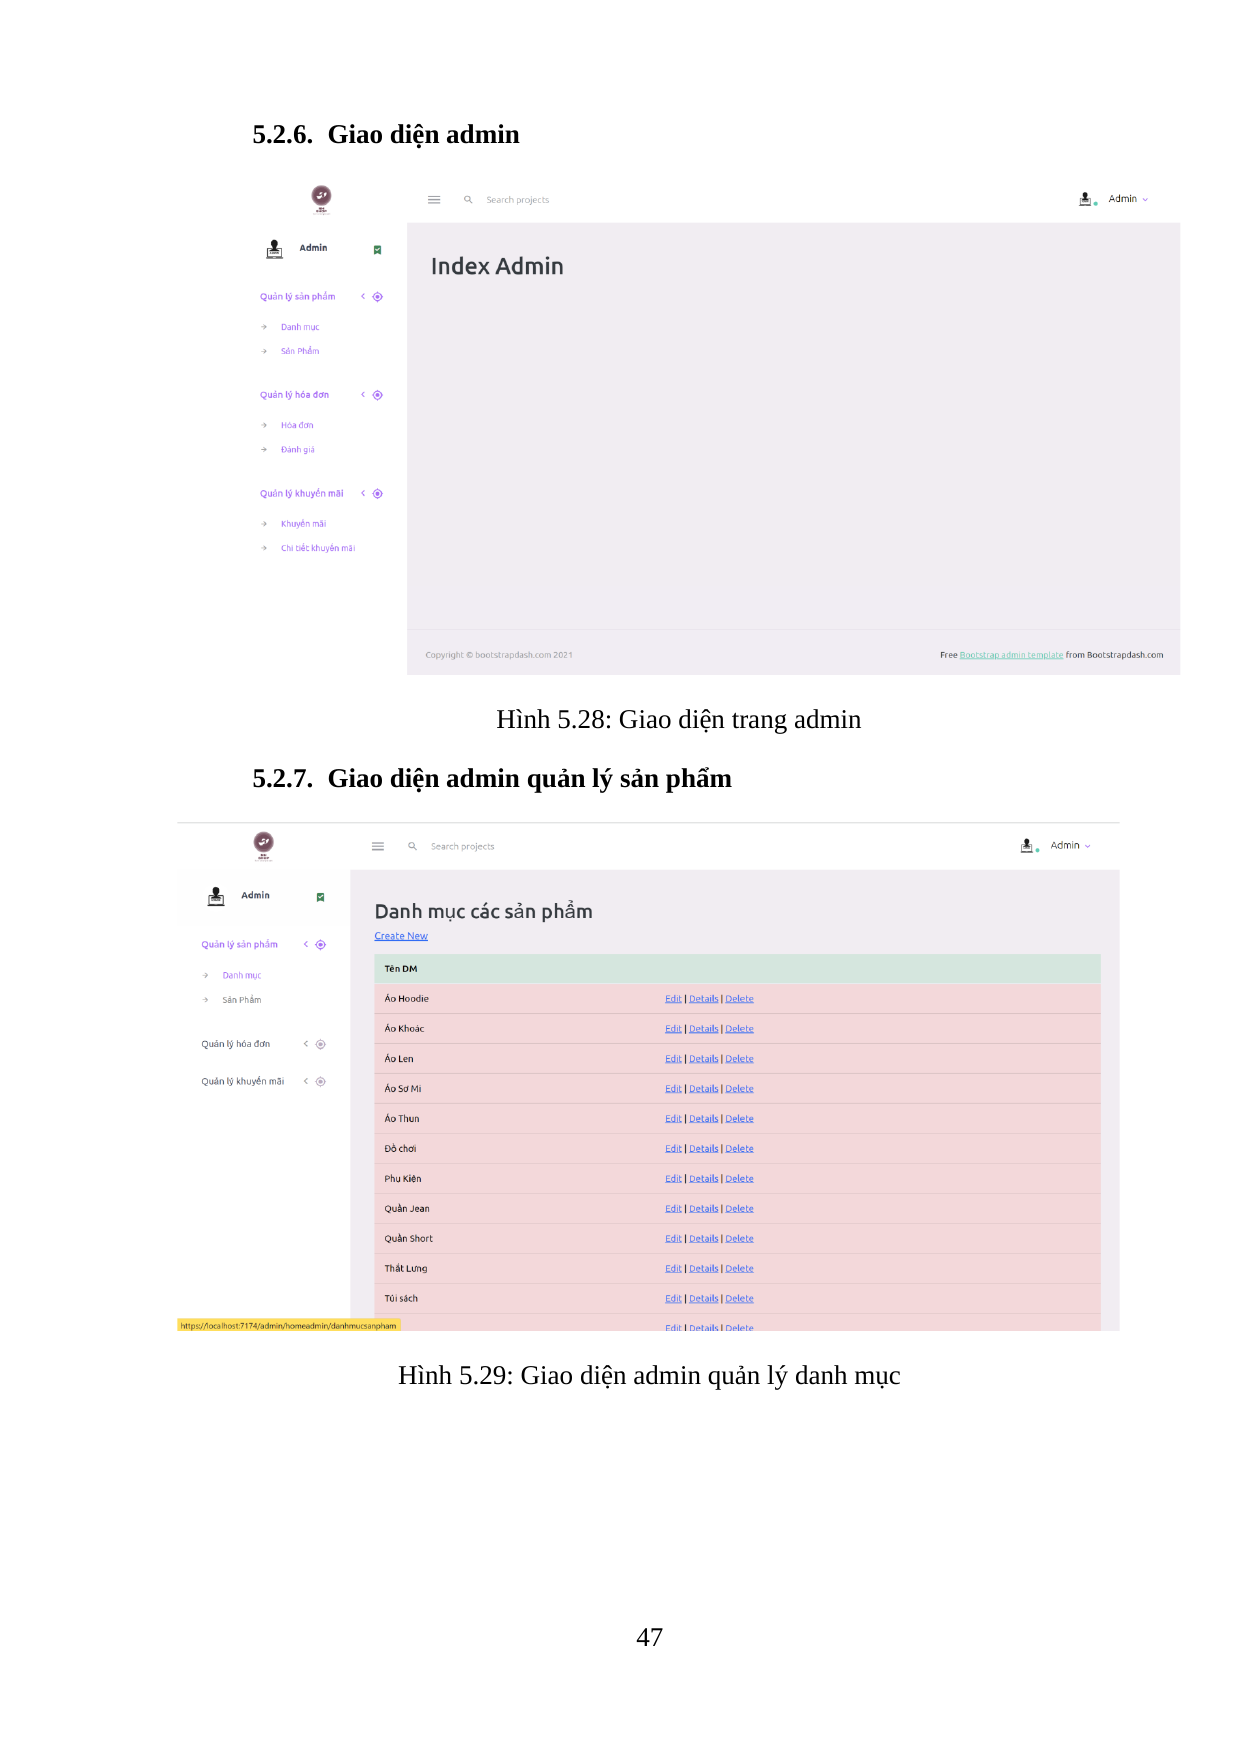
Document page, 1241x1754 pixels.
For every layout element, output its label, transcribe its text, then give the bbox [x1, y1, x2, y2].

subtitle Giao diện admin [252, 118, 1122, 150]
picture [177, 821, 1120, 1331]
picture [236, 177, 1181, 675]
subtitle Giao diện admin quản lý sản phẩm [252, 762, 1122, 793]
